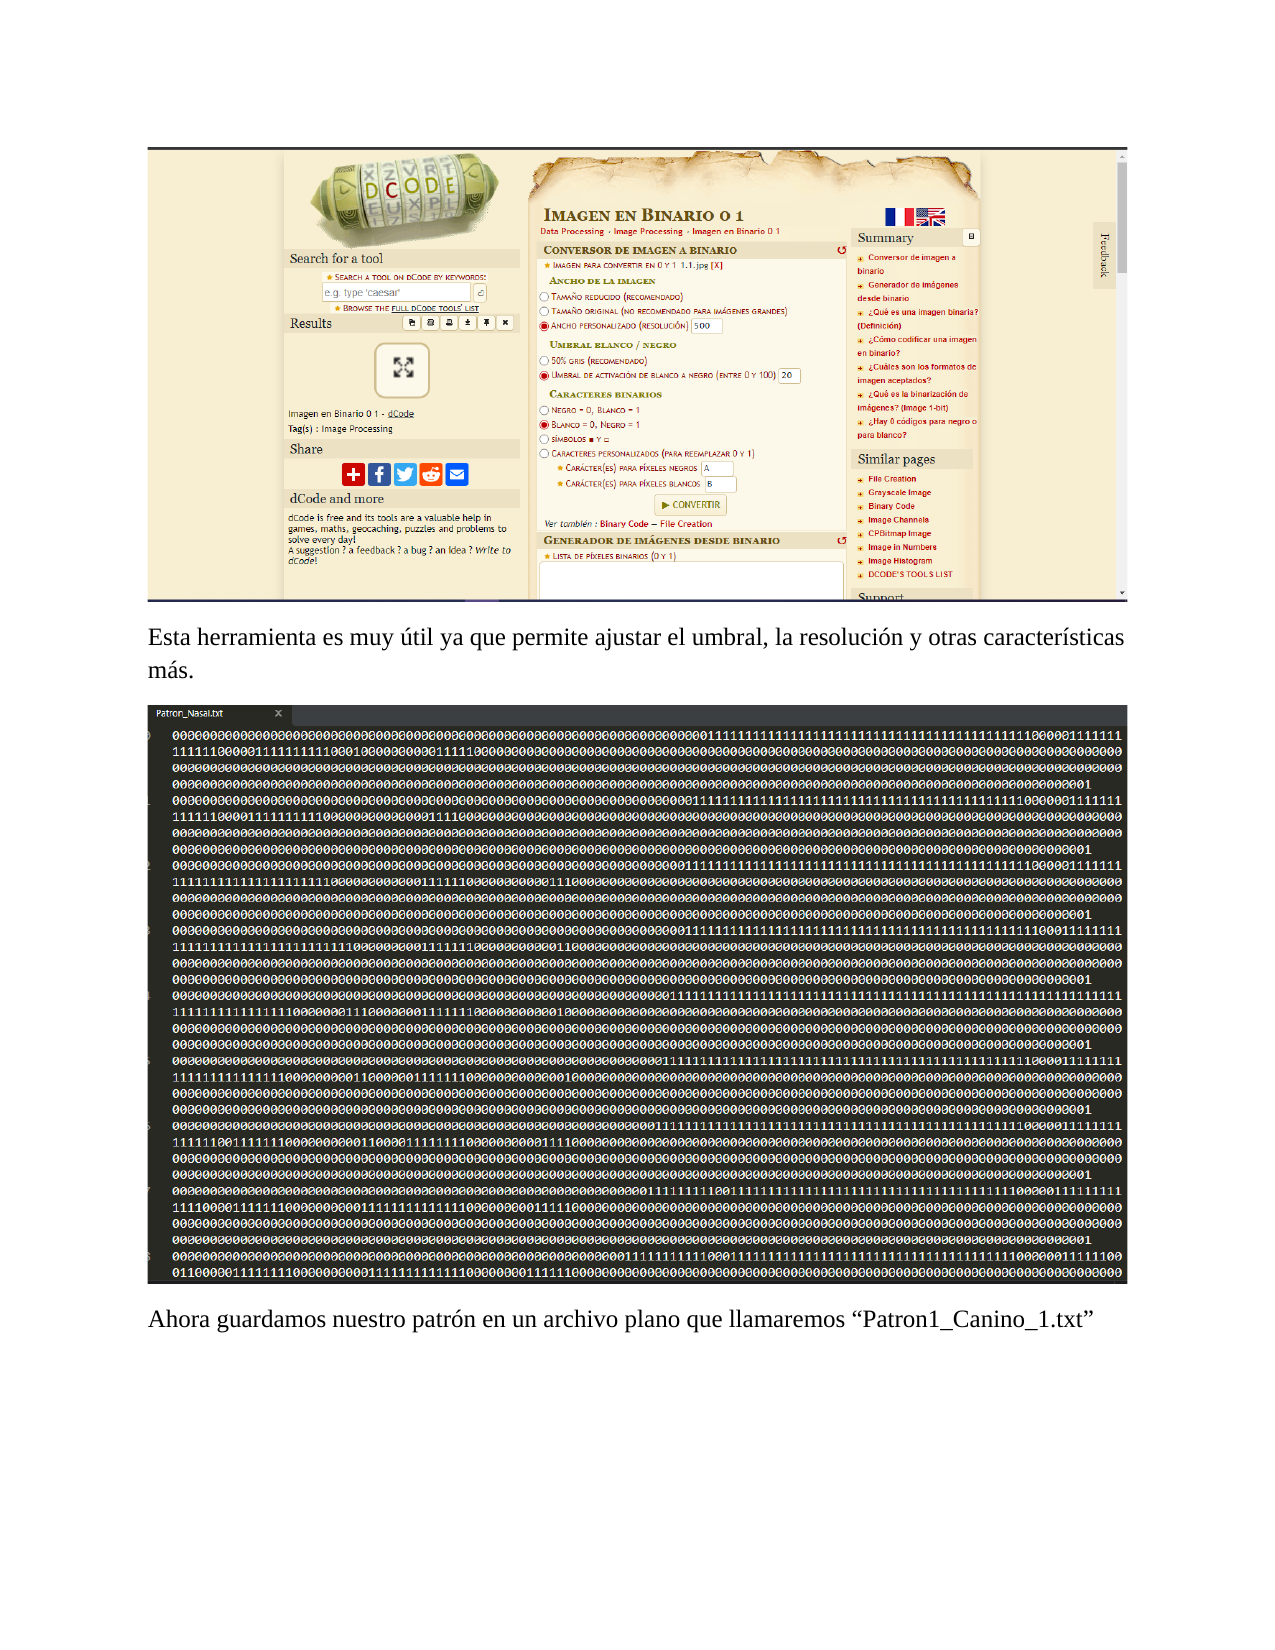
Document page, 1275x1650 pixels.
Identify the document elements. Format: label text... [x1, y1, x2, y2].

text Esta herramienta es muy útil ya que permite ajustar el umbral, la resolución y otras características más. [148, 622, 1127, 684]
picture [147, 147, 1128, 602]
text Ahora guardamos nuestro patrón en un archivo plano que llamaremos “Patron1_Canino_1.txt” [148, 1304, 1127, 1333]
picture [147, 705, 1128, 1284]
